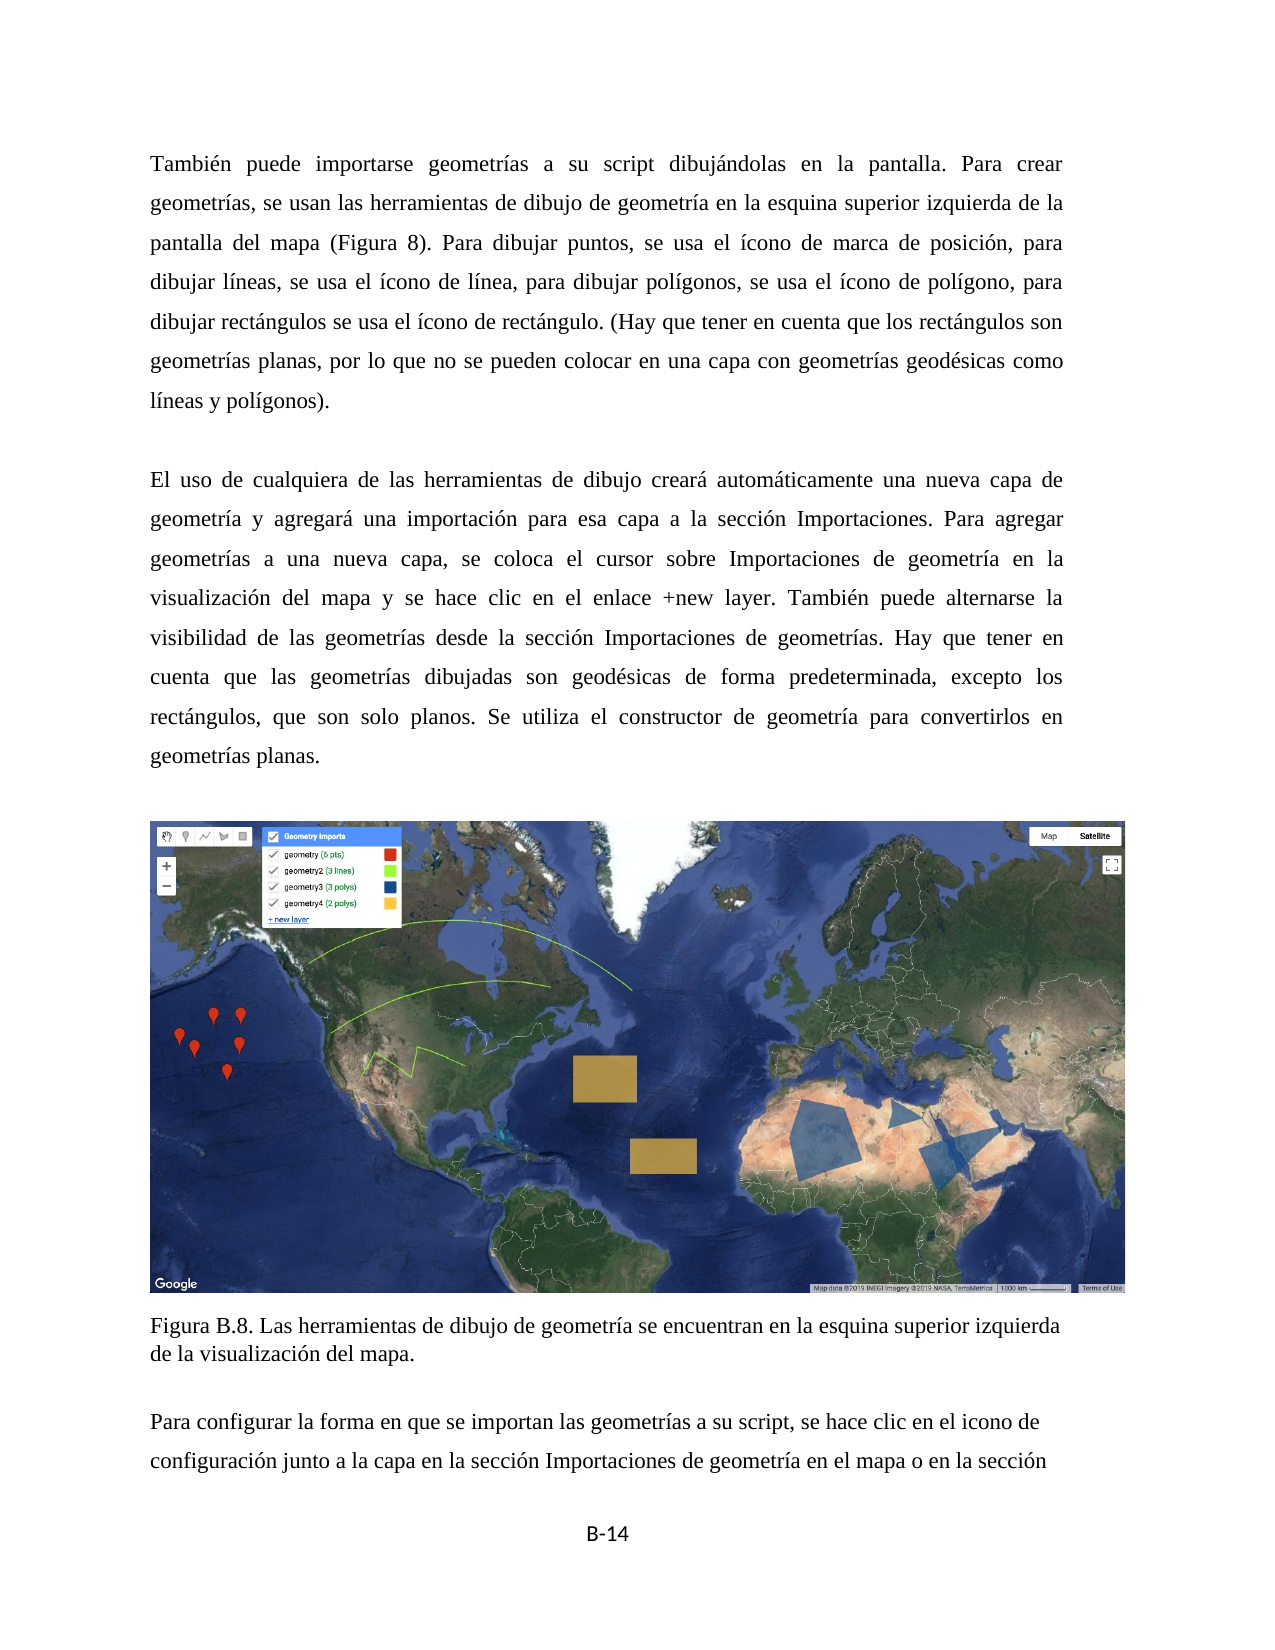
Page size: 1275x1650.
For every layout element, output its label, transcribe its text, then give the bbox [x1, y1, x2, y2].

picture [150, 821, 1125, 1293]
subtitle Figura B.8. Las herramientas de dibujo de geometría se encuentran en la esquina superior izquierda de la visualización del mapa. [150, 1312, 1065, 1367]
text También puede importarse geometrías a su script dibujándolas en la pantalla. Para crear geometrías, se usan las herramientas de dibujo de geometría en la esquina superior izquierda de la pantalla del mapa (Figura 8). Para dibujar puntos, se usa el ícono de marca de posición, para dibujar líneas, se usa el ícono de línea, para dibujar polígonos, se usa el ícono de polígono, para dibujar rectángulos se usa el ícono de rectángulo. (Hay que tener en cuenta que los rectángulos son geometrías planas, por lo que no se pueden colocar en una capa con geometrías geodésicas como líneas y polígonos). [150, 150, 1065, 413]
text El uso de cualquiera de las herramientas de dibujo creará automáticamente una nueva capa de geometría y agregará una importación para esa capa a la sección Importaciones. Para agregar geometrías a una nueva capa, se coloca el cursor sobre Importaciones de geometría en la visualización del mapa y se hace clic en el enlace +new layer. También puede alternarse la visibilidad de las geometrías desde la sección Importaciones de geometrías. Hay que tener en cuenta que las geometrías dibujadas son geodésicas de forma predeterminada, excepto los rectángulos, que son solo planos. Se utiliza el constructor de geometría para convertirlos en geometrías planas. [150, 466, 1065, 768]
